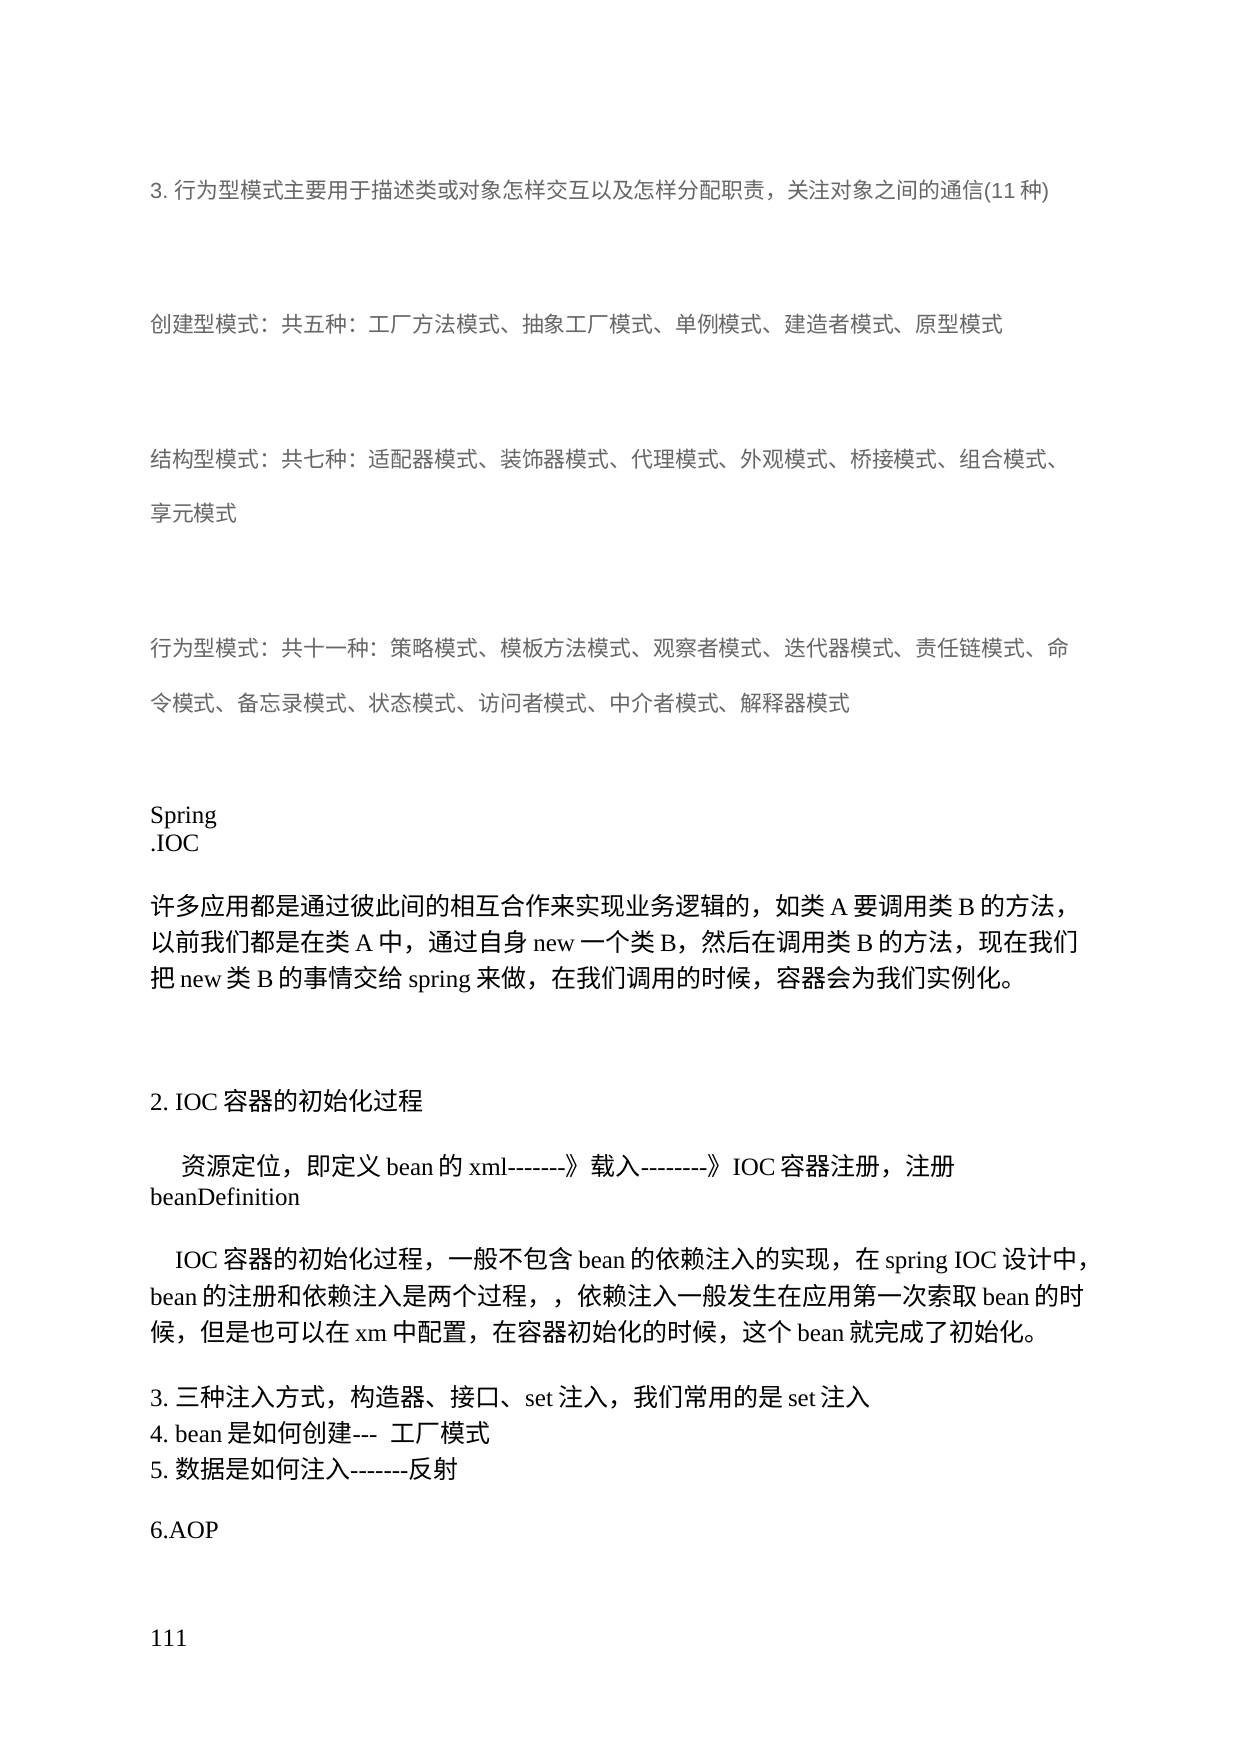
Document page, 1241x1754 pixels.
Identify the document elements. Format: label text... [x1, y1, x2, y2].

text 许多应用都是通过彼此间的相互合作来实现业务逻辑的，如类A要调用类B的方法，以前我们都是在类A中，通过自身new一个类B，然后在调用类B的方法，现在我们把new类B的事情交给spring来做，在我们调用的时候，容器会为我们实例化。 [150, 886, 1090, 995]
text 资源定位，即定义bean的xml-------》载入--------》IOC容器注册，注册beanDefinition [150, 1146, 1090, 1211]
text .IOC [150, 828, 1090, 857]
text 4. bean是如何创建--- 工厂模式 [150, 1413, 1090, 1450]
text 行为型模式：共十一种：策略模式、模板方法模式、观察者模式、迭代器模式、责任链模式、命令模式、备忘录模式、状态模式、访问者模式、中介者模式、解释器模式 [150, 553, 1090, 717]
text 2. IOC容器的初始化过程 [150, 1081, 1090, 1117]
text 3. 三种注入方式，构造器、接口、set注入，我们常用的是set注入 [150, 1377, 1090, 1413]
text 结构型模式：共七种：适配器模式、装饰器模式、代理模式、外观模式、桥接模式、组合模式、享元模式 [150, 364, 1090, 528]
text 3. 行为型模式主要用于描述类或对象怎样交互以及怎样分配职责，关注对象之间的通信(11种) [150, 150, 1090, 205]
text 5. 数据是如何注入-------反射 [150, 1450, 1090, 1486]
text 6.AOP [150, 1515, 1090, 1543]
text Spring [150, 800, 1090, 828]
text IOC容器的初始化过程，一般不包含bean的依赖注入的实现，在spring IOC设计中，bean的注册和依赖注入是两个过程，，依赖注入一般发生在应用第一次索取bean的时候，但是也可以在xm中配置，在容器初始化的时候，这个bean就完成了初始化。 [150, 1240, 1090, 1348]
text 创建型模式：共五种：工厂方法模式、抽象工厂模式、单例模式、建造者模式、原型模式 [150, 230, 1090, 339]
